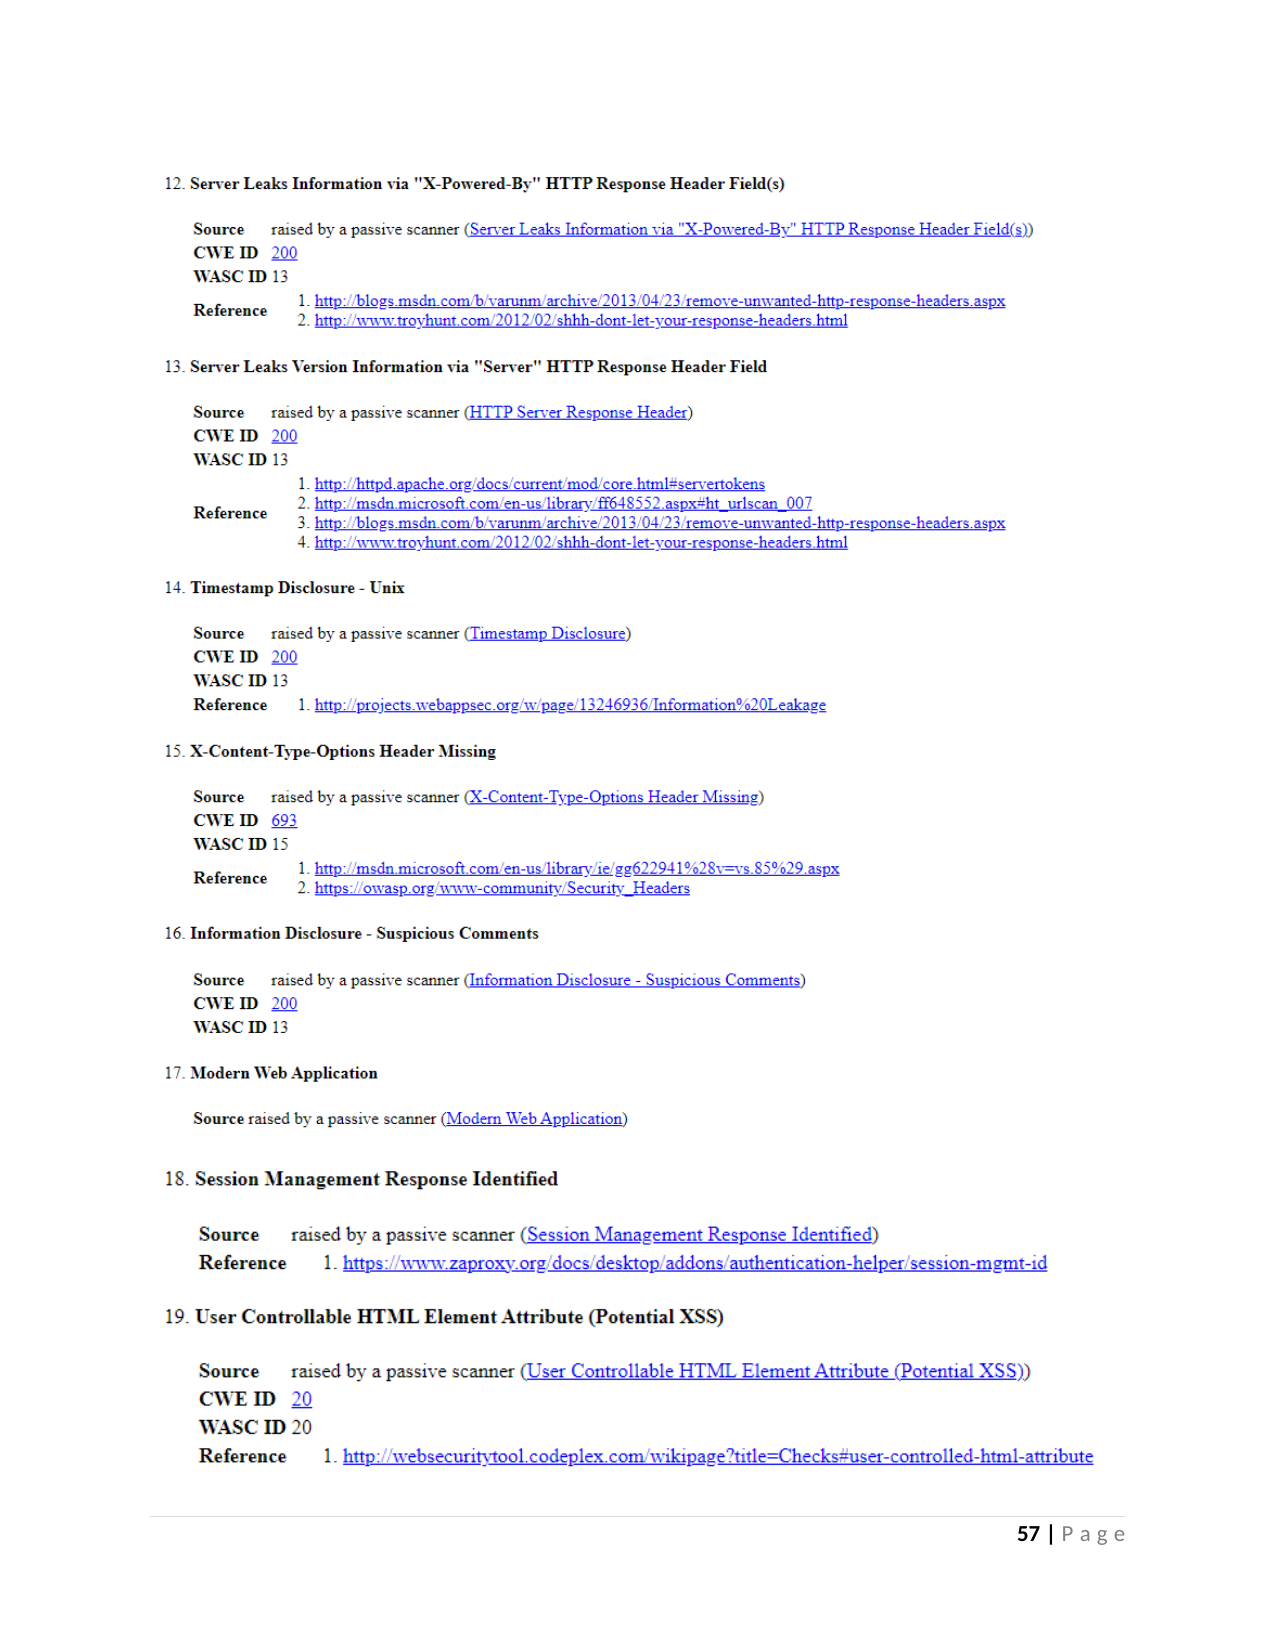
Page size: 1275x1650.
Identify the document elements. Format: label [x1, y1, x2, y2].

picture [150, 150, 1125, 1150]
picture [150, 1152, 1125, 1487]
